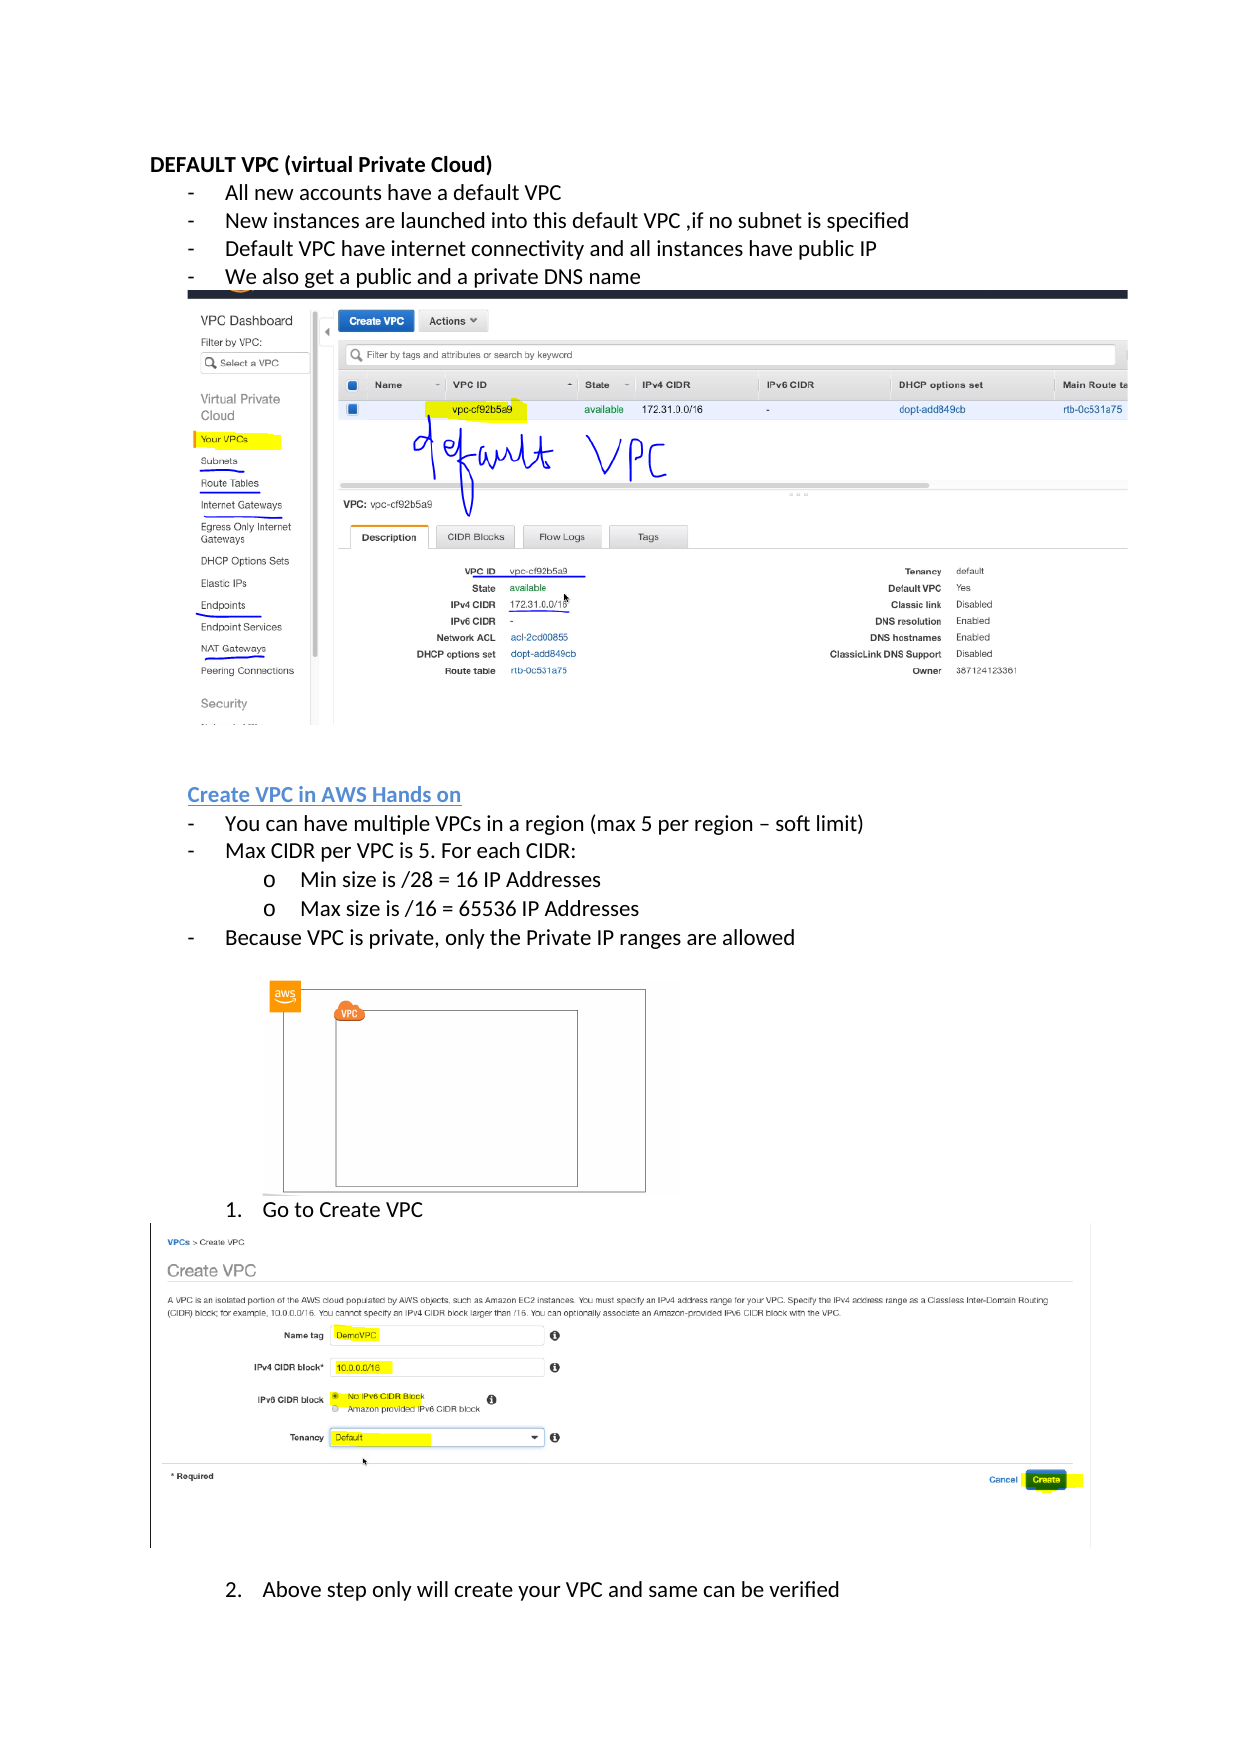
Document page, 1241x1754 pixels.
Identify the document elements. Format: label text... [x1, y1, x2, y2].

picture [150, 1223, 1091, 1548]
list Min size is /28 = 16 IP Addresses [262, 865, 1090, 894]
list Default VPC have internet connectivity and all instances have public IP [187, 234, 1090, 262]
list All new accounts have a default VPC [187, 178, 1090, 206]
list Max CIDR per VPC is 5. For each CIDR: [187, 837, 1090, 865]
text DEFAULT VPC (virtual Private Cloud) [150, 150, 1090, 178]
picture [262, 979, 681, 1196]
list Max size is /16 = 65536 IP Addresses [262, 894, 1090, 923]
list Above step only will create your VPC and same can be verified [225, 1576, 1090, 1603]
text Create VPC in AWS Hands on [187, 781, 1090, 809]
list You can have multiple VPCs in a region (max 5 per region – soft limit) [187, 809, 1090, 837]
picture [187, 290, 1128, 725]
list Because VPC is private, only the Private IP ranges are allowed [187, 923, 1090, 951]
list Go to Create VPC [225, 1196, 1090, 1223]
list New instances are launched into this default VPC ,if no subnet is specified [187, 206, 1090, 234]
list We also get a public and a private DNS name [187, 262, 1090, 290]
